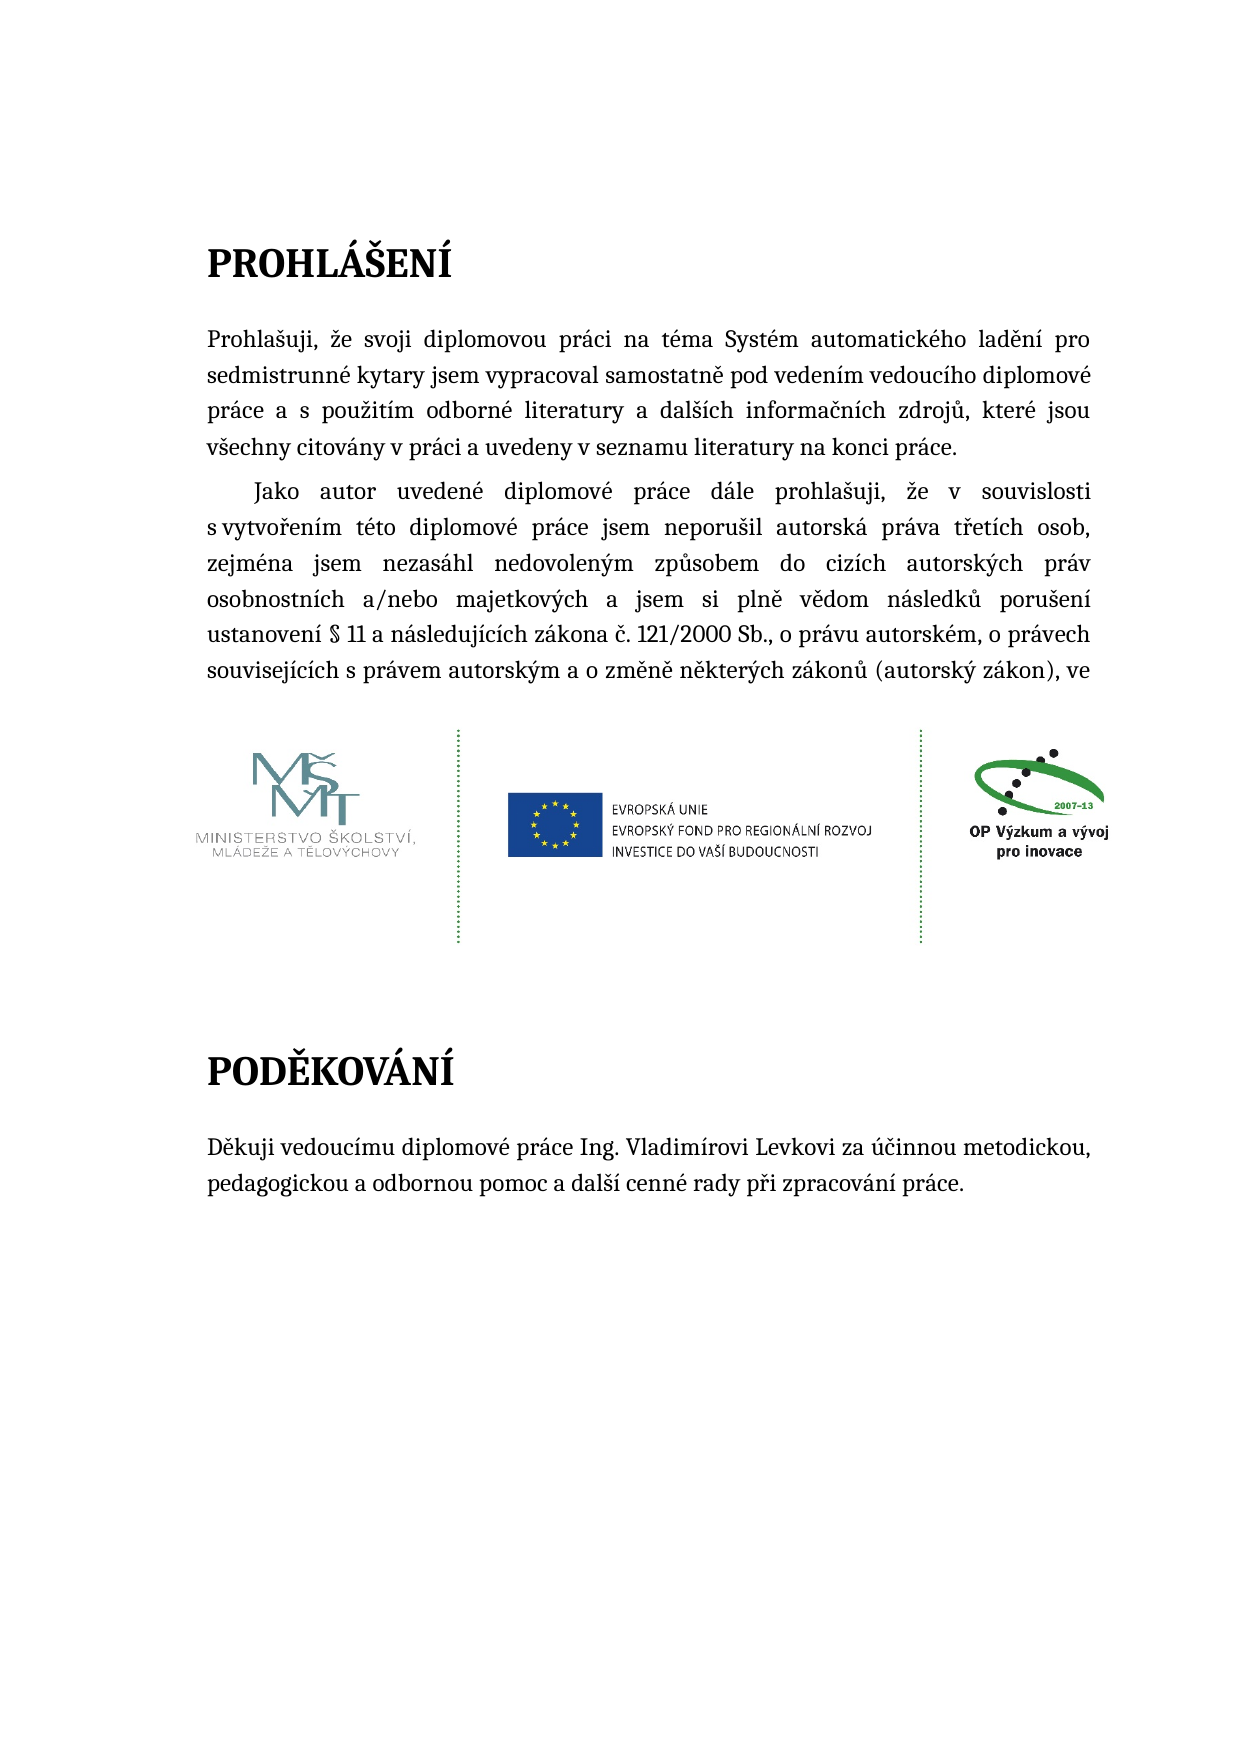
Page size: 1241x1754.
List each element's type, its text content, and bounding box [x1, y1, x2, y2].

text Poděkování [207, 1048, 1092, 1096]
text Děkuji vedoucímu diplomové práce Ing. Vladimírovi Levkovi za účinnou metodickou, pedagogickou a odbornou pomoc a další cenné rady při zpracování práce. [207, 1133, 1092, 1198]
text Prohlášení [207, 240, 1092, 288]
text Jako autor uvedené diplomové práce dále prohlašuji, že v souvislosti s vytvořením této diplomové práce jsem neporušil autorská práva třetích osob, zejména jsem nezasáhl nedovoleným způsobem do cizích autorských práv osobnostních a/nebo majetkových a jsem si plně vědom následků porušení ustanovení § 11 a následujících zákona č. 121/2000 Sb., o právu autorském, o právech souvisejících s právem autorským a o změně některých zákonů (autorský zákon), ve znění pozdějších předpisů, včetně možných trestněprávních důsledků vyplývajících z ustanovení části druhé, hlavy VI. díl 4 Trestního zákoníku č. 40/2009 Sb. [207, 477, 1092, 694]
text Prohlašuji, že svoji diplomovou práci na téma Systém automatického ladění pro sedmistrunné kytary jsem vypracoval samostatně pod vedením vedoucího diplomové práce a s použitím odborné literatury a dalších informačních zdrojů, které jsou všechny citovány v práci a uvedeny v seznamu literatury na konci práce. [207, 324, 1092, 461]
picture [145, 694, 1159, 978]
